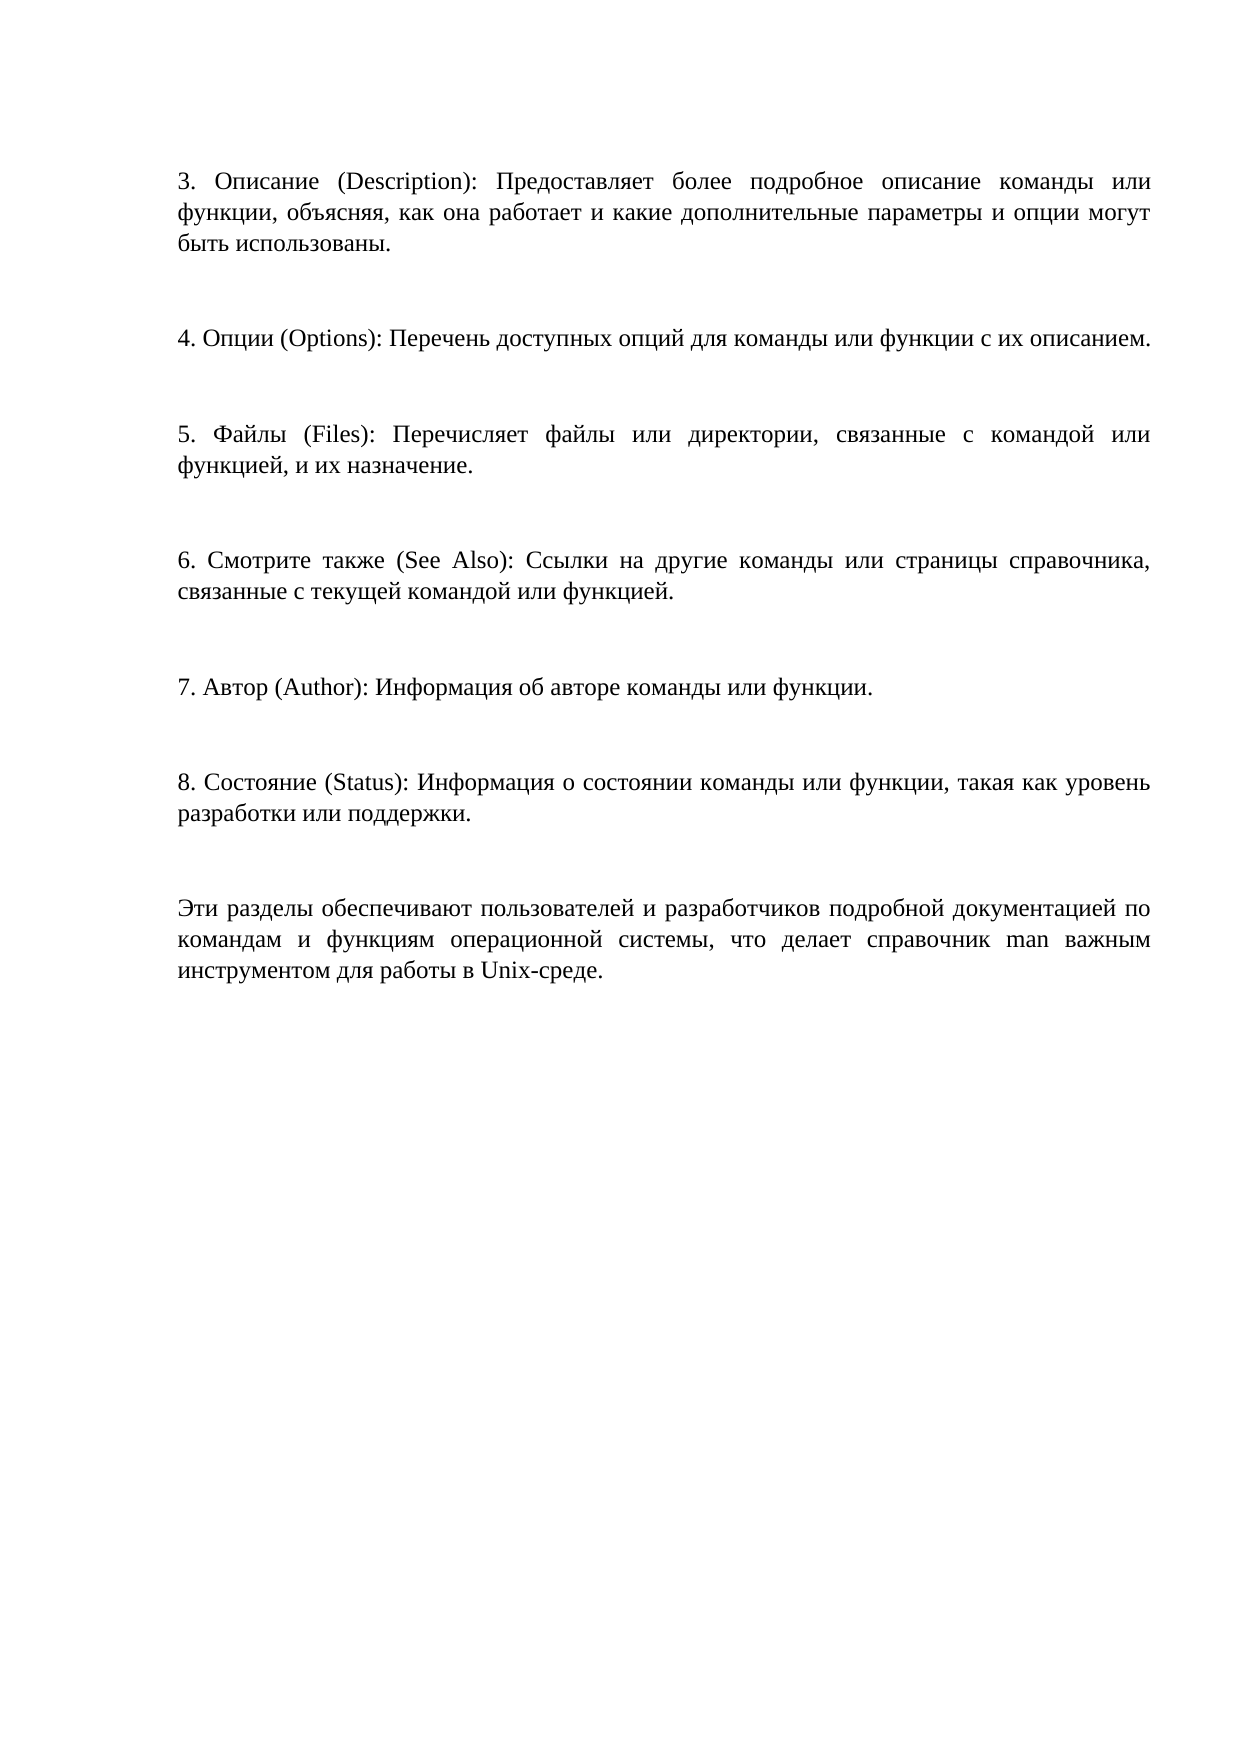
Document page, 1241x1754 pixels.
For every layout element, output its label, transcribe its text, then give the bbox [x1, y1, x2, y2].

text 5. Файлы (Files): Перечисляет файлы или директории, связанные с командой или функцией, и их назначение. [177, 419, 1152, 478]
text 7. Автор (Author): Информация об авторе команды или функции. [177, 672, 1152, 700]
text 6. Смотрите также (See Also): Ссылки на другие команды или страницы справочника, связанные с текущей командой или функцией. [177, 545, 1152, 605]
text 8. Состояние (Status): Информация о состоянии команды или функции, такая как уровень разработки или поддержки. [177, 767, 1152, 827]
text 4. Опции (Options): Перечень доступных опций для команды или функции с их описанием. [177, 323, 1152, 352]
text Эти разделы обеспечивают пользователей и разработчиков подробной документацией по командам и функциям операционной системы, что делает справочник man важным инструментом для работы в Unix-среде. [177, 893, 1152, 984]
text 3. Описание (Description): Предоставляет более подробное описание команды или функции, объясняя, как она работает и какие дополнительные параметры и опции могут быть использованы. [177, 166, 1152, 257]
